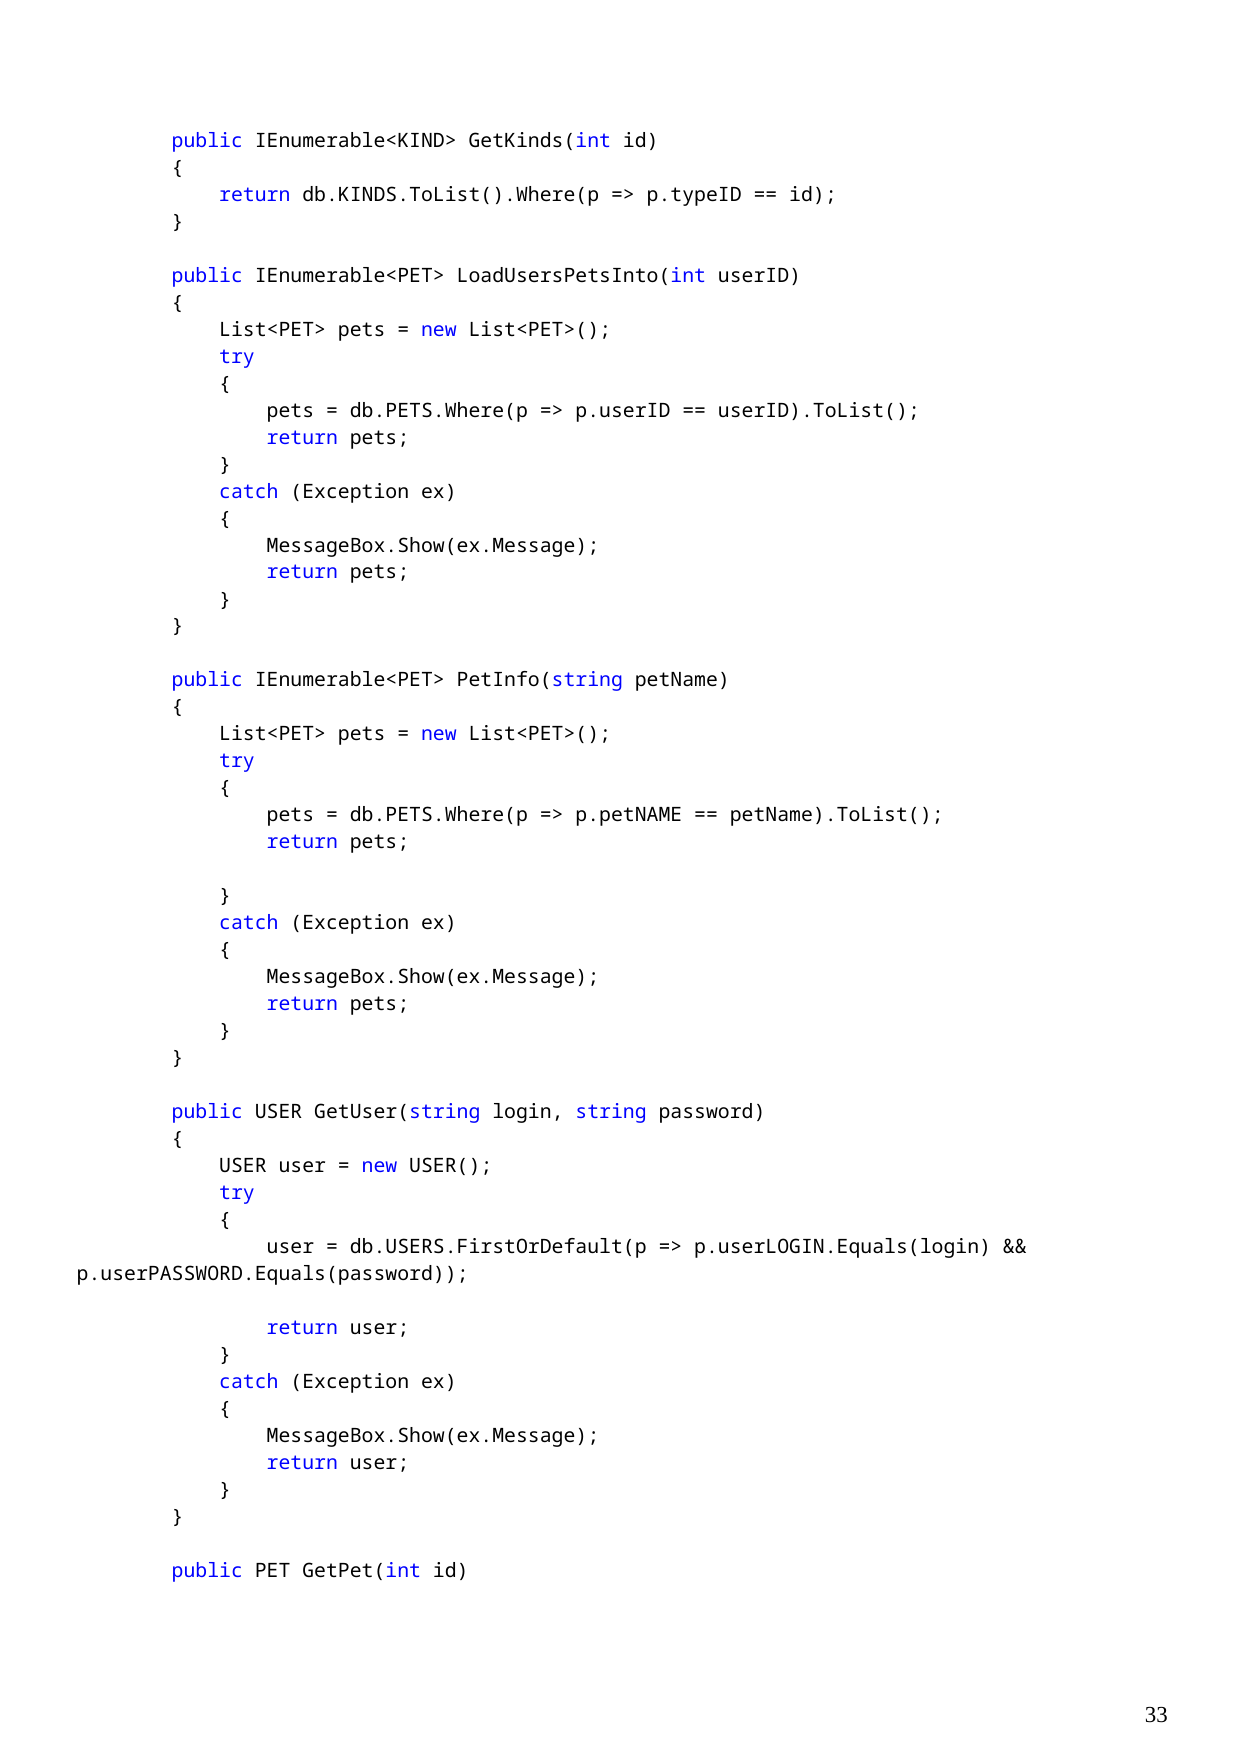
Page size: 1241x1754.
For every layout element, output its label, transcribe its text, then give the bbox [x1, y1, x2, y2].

text { [76, 153, 1167, 180]
text List<PET> pets = new List<PET>(); [76, 315, 1167, 342]
text } [76, 585, 1167, 612]
text try [76, 1178, 1167, 1205]
text { [76, 504, 1167, 531]
text } [76, 882, 1167, 908]
text { [76, 288, 1167, 315]
text { [76, 1394, 1167, 1421]
text MessageBox.Show(ex.Message); [76, 962, 1167, 989]
text catch (Exception ex) [76, 1367, 1167, 1394]
text public IEnumerable<KIND> GetKinds(int id) [76, 126, 1167, 153]
text } [76, 1475, 1167, 1502]
text catch (Exception ex) [76, 477, 1167, 504]
text USER user = new USER(); [76, 1151, 1167, 1178]
text { [76, 774, 1167, 801]
text public PET GetPet(int id) [76, 1556, 1167, 1583]
text } [76, 1340, 1167, 1367]
text return pets; [76, 828, 1167, 854]
text MessageBox.Show(ex.Message); [76, 531, 1167, 558]
text public IEnumerable<PET> PetInfo(string petName) [76, 666, 1167, 693]
text } [76, 1043, 1167, 1070]
text try [76, 747, 1167, 774]
text } [76, 207, 1167, 234]
text MessageBox.Show(ex.Message); [76, 1421, 1167, 1448]
text return pets; [76, 989, 1167, 1016]
text { [76, 1124, 1167, 1151]
text { [76, 693, 1167, 720]
text { [76, 936, 1167, 962]
text } [76, 1502, 1167, 1529]
text List<PET> pets = new List<PET>(); [76, 720, 1167, 747]
text { [76, 369, 1167, 396]
text return db.KINDS.ToList().Where(p => p.typeID == id); [76, 180, 1167, 207]
text } [76, 612, 1167, 639]
text pets = db.PETS.Where(p => p.petNAME == petName).ToList(); [76, 801, 1167, 828]
text } [76, 450, 1167, 477]
text return pets; [76, 558, 1167, 585]
text public IEnumerable<PET> LoadUsersPetsInto(int userID) [76, 261, 1167, 288]
text pets = db.PETS.Where(p => p.userID == userID).ToList(); [76, 396, 1167, 423]
text return pets; [76, 423, 1167, 450]
text catch (Exception ex) [76, 908, 1167, 936]
text public USER GetUser(string login, string password) [76, 1097, 1167, 1124]
text { [76, 1205, 1167, 1232]
text return user; [76, 1313, 1167, 1340]
text try [76, 342, 1167, 369]
text user = db.USERS.FirstOrDefault(p => p.userLOGIN.Equals(login) && p.userPASSWORD.Equals(password)); [76, 1232, 1167, 1286]
text return user; [76, 1448, 1167, 1475]
text } [76, 1016, 1167, 1043]
